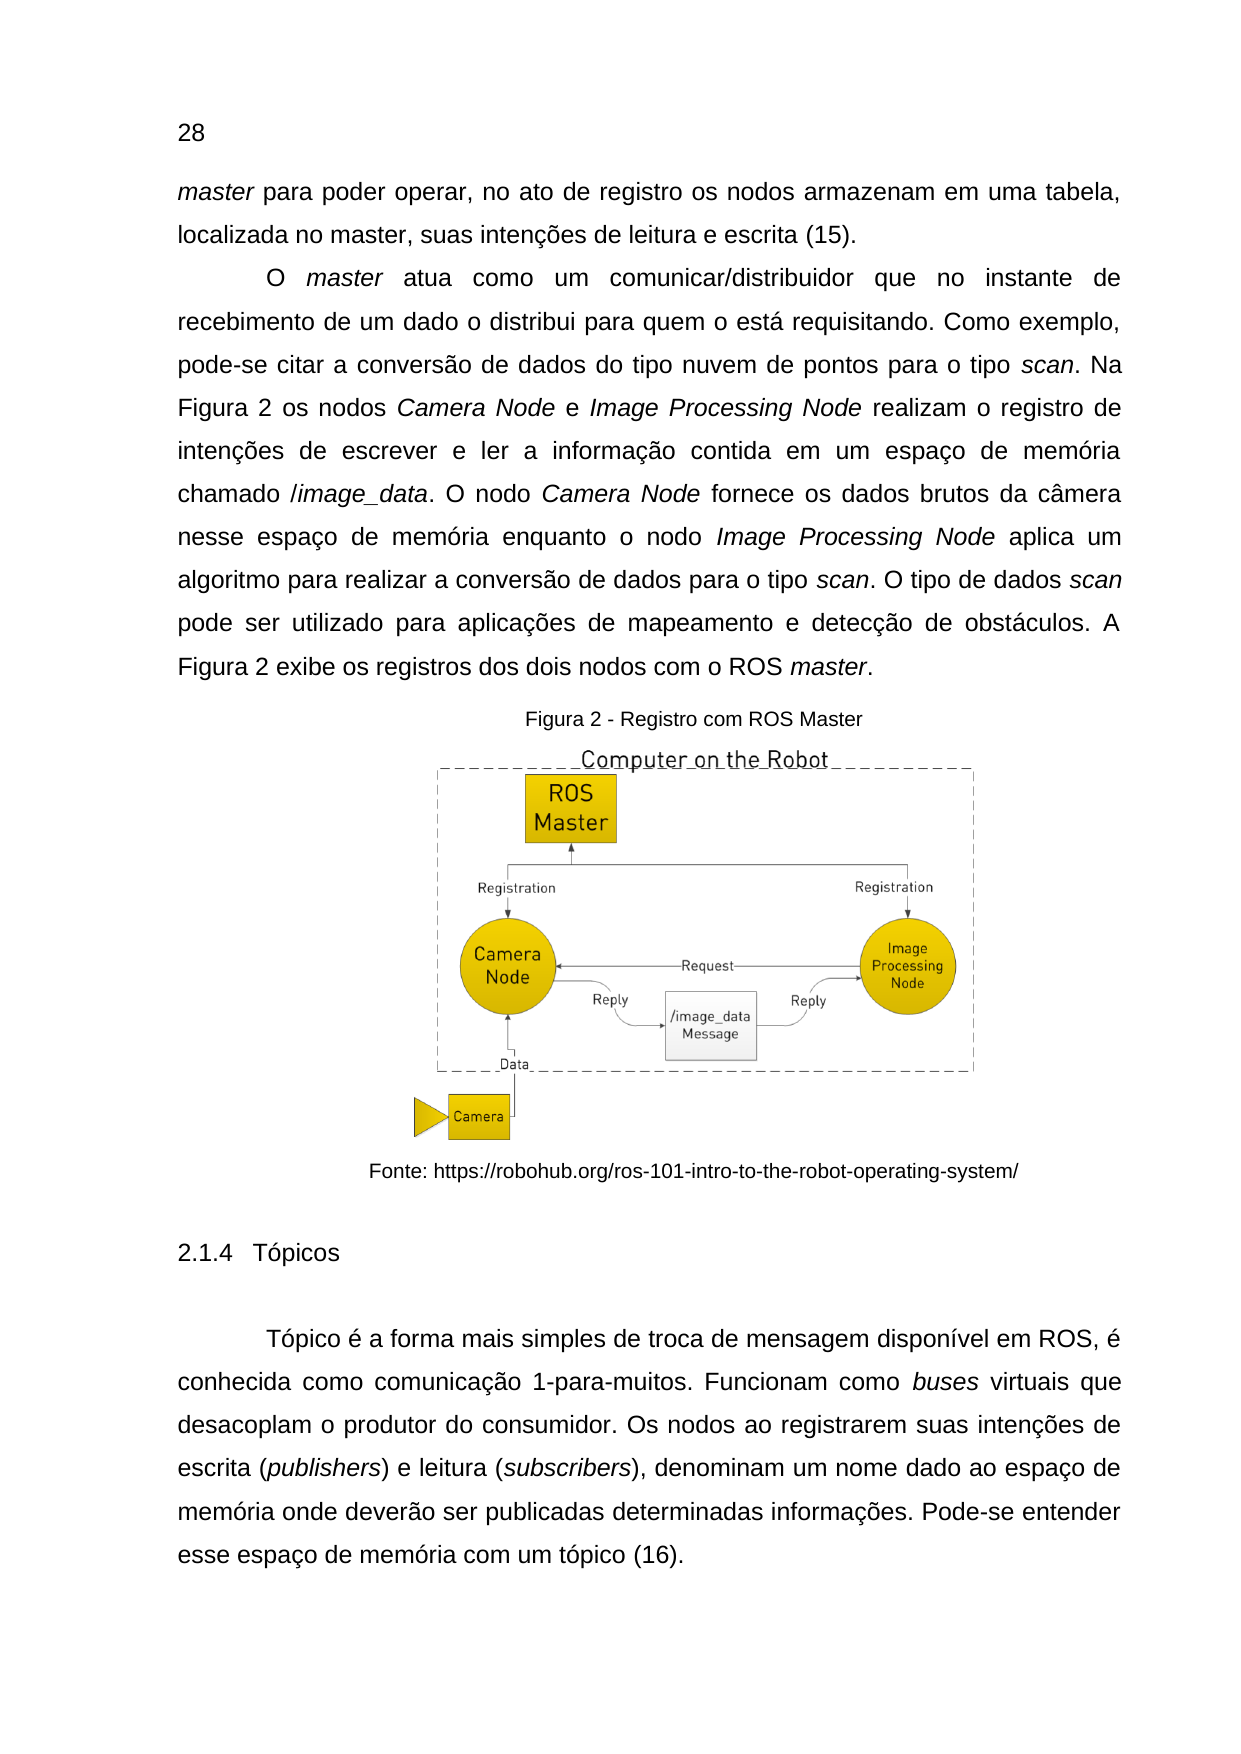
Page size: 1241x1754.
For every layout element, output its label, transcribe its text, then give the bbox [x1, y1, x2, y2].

text Figura 2 - Registro com ROS Master [177, 707, 1122, 731]
text Tópico é a forma mais simples de troca de mensagem disponível em ROS, é conhecida como comunicação 1-para-muitos. Funcionam como buses virtuais que desacoplam o produtor do consumidor. Os nodos ao registrarem suas intenções de escrita (publishers) e leitura (subscribers), denominam um nome dado ao espaço de memória onde deverão ser publicadas determinadas informações. Pode-se entender esse espaço de memória com um tópico . [177, 1324, 1122, 1568]
subtitle Tópicos [177, 1238, 1122, 1266]
picture [409, 743, 979, 1145]
text O master atua como um comunicar/distribuidor que no instante de recebimento de um dado o distribui para quem o está requisitando. Como exemplo, pode-se citar a conversão de dados do tipo nuvem de pontos para o tipo scan. Na Figura 2 os nodos Camera Node e Image Processing Node realizam o registro de intenções de escrever e ler a informação contida em um espaço de memória chamado /image_data. O nodo Camera Node fornece os dados brutos da câmera nesse espaço de memória enquanto o nodo Image Processing Node aplica um algoritmo para realizar a conversão de dados para o tipo scan. O tipo de dados scan pode ser utilizado para aplicações de mapeamento e detecção de obstáculos. A Figura 2 exibe os registros dos dois nodos com o ROS master. [177, 263, 1122, 680]
text Fonte: https://robohub.org/ros-101-intro-to-the-robot-operating-system/ [177, 1159, 1122, 1183]
